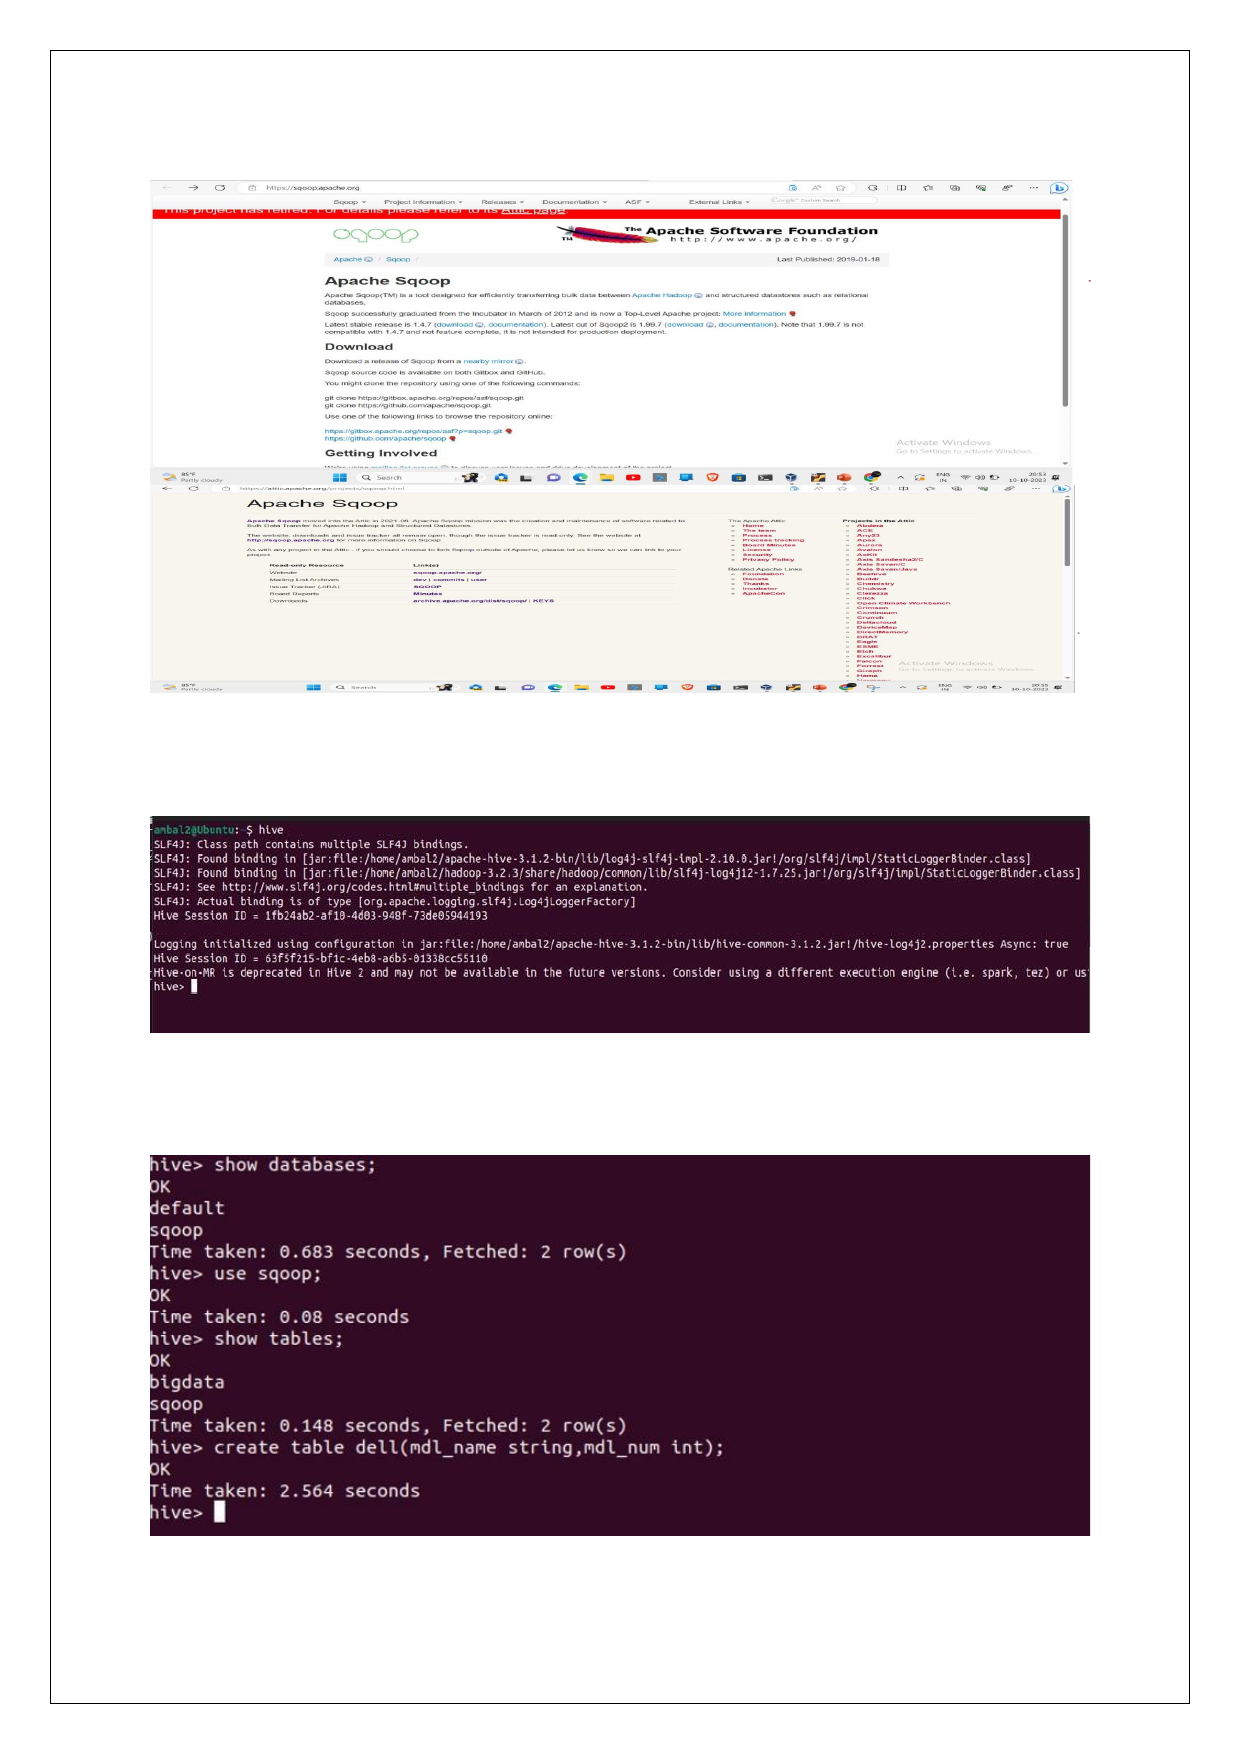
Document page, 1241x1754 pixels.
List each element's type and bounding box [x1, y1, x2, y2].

picture [150, 180, 1091, 693]
picture [150, 816, 1091, 1033]
picture [150, 1155, 1091, 1536]
